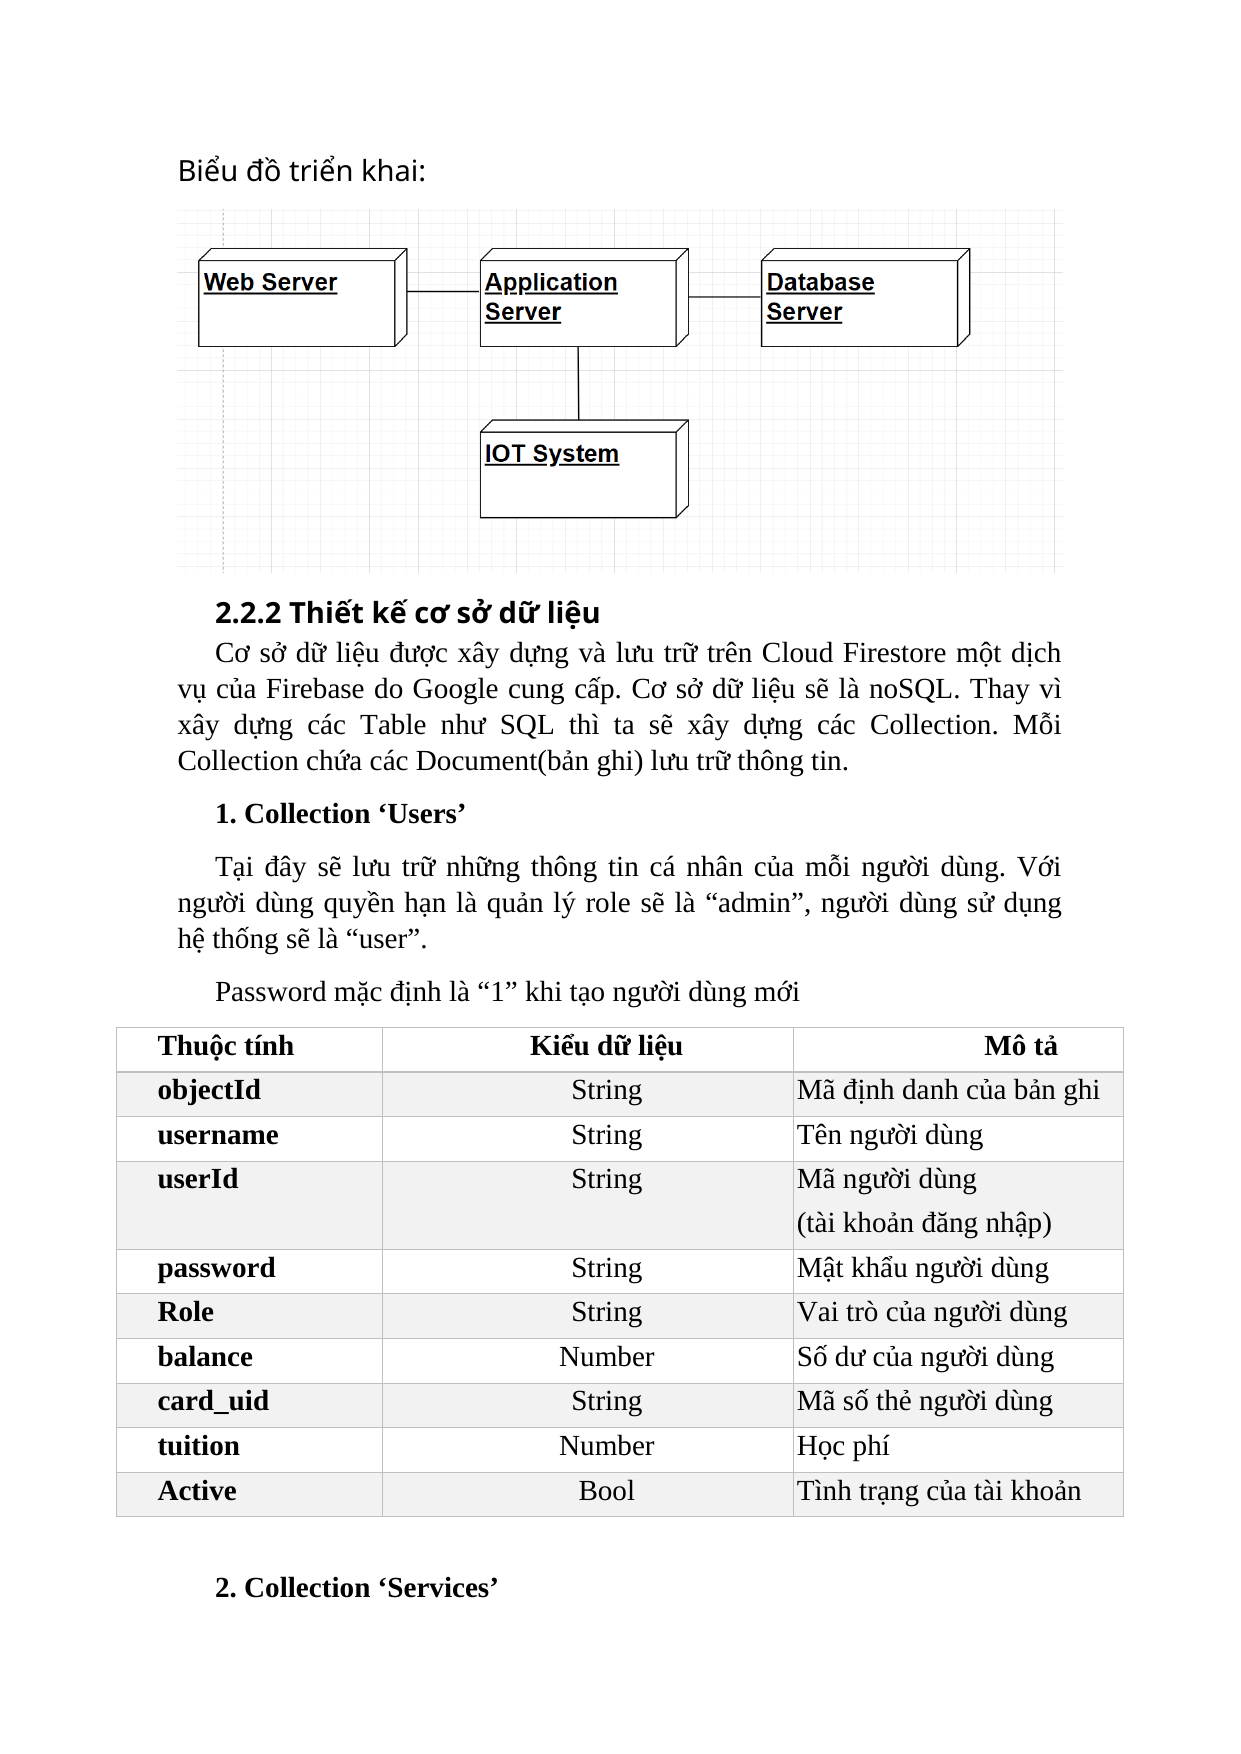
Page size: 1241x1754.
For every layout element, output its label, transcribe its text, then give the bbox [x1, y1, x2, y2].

table_cell password [117, 1250, 382, 1293]
table_cell String [383, 1162, 793, 1249]
table_cell Active [117, 1473, 382, 1516]
picture [177, 209, 1063, 573]
table_cell Vai trò của người dùng [794, 1294, 1123, 1338]
table_cell Tên người dùng [794, 1117, 1123, 1161]
table_cell Role [117, 1294, 382, 1338]
table_cell card_uid [117, 1384, 382, 1427]
table_header Kiểu dữ liệu [383, 1028, 793, 1071]
table_cell Số dư của người dùng [794, 1339, 1123, 1382]
table_cell Number [383, 1428, 793, 1472]
table_cell String [383, 1250, 793, 1293]
table_cell String [383, 1117, 793, 1161]
text 2. Collection ‘Services’ [177, 1570, 1063, 1604]
text 1. Collection ‘Users’ [177, 796, 1063, 830]
text Tại đây sẽ lưu trữ những thông tin cá nhân của mỗi người dùng. Với người dùng quyền hạn là quản lý role sẽ là “admin”, người dùng sử dụng hệ thống sẽ là “user”. [177, 849, 1063, 955]
table_cell Mật khẩu người dùng [794, 1250, 1123, 1293]
text Biểu đồ triển khai: [177, 150, 1063, 190]
table_cell String [383, 1384, 793, 1427]
table_cell objectId [117, 1073, 382, 1116]
text Password mặc định là “1” khi tạo người dùng mới [177, 974, 1063, 1008]
table_cell Tình trạng của tài khoản [794, 1473, 1123, 1516]
subtitle 2.2.2 Thiết kế cơ sở dữ liệu [177, 592, 1063, 632]
table_cell Học phí [794, 1428, 1123, 1472]
table_cell Mã người dùng (tài khoản đăng nhập) [794, 1162, 1123, 1249]
table_cell Mã số thẻ người dùng [794, 1384, 1123, 1427]
table_cell tuition [117, 1428, 382, 1472]
text Cơ sở dữ liệu được xây dựng và lưu trữ trên Cloud Firestore một dịch vụ của Firebase do Google cung cấp. Cơ sở dữ liệu sẽ là noSQL. Thay vì xây dựng các Table như SQL thì ta sẽ xây dựng các Collection. Mỗi Collection chứa các Document(bản ghi) lưu trữ thông tin. [177, 635, 1063, 777]
table_cell Bool [383, 1473, 793, 1516]
table_cell userId [117, 1162, 382, 1249]
table_cell username [117, 1117, 382, 1161]
table_header Mô tả [794, 1028, 1123, 1071]
table_cell Number [383, 1339, 793, 1382]
table_cell String [383, 1073, 793, 1116]
table_header Thuộc tính [117, 1028, 382, 1071]
table_cell String [383, 1294, 793, 1338]
table_cell balance [117, 1339, 382, 1382]
table_cell Mã định danh của bản ghi [794, 1073, 1123, 1116]
